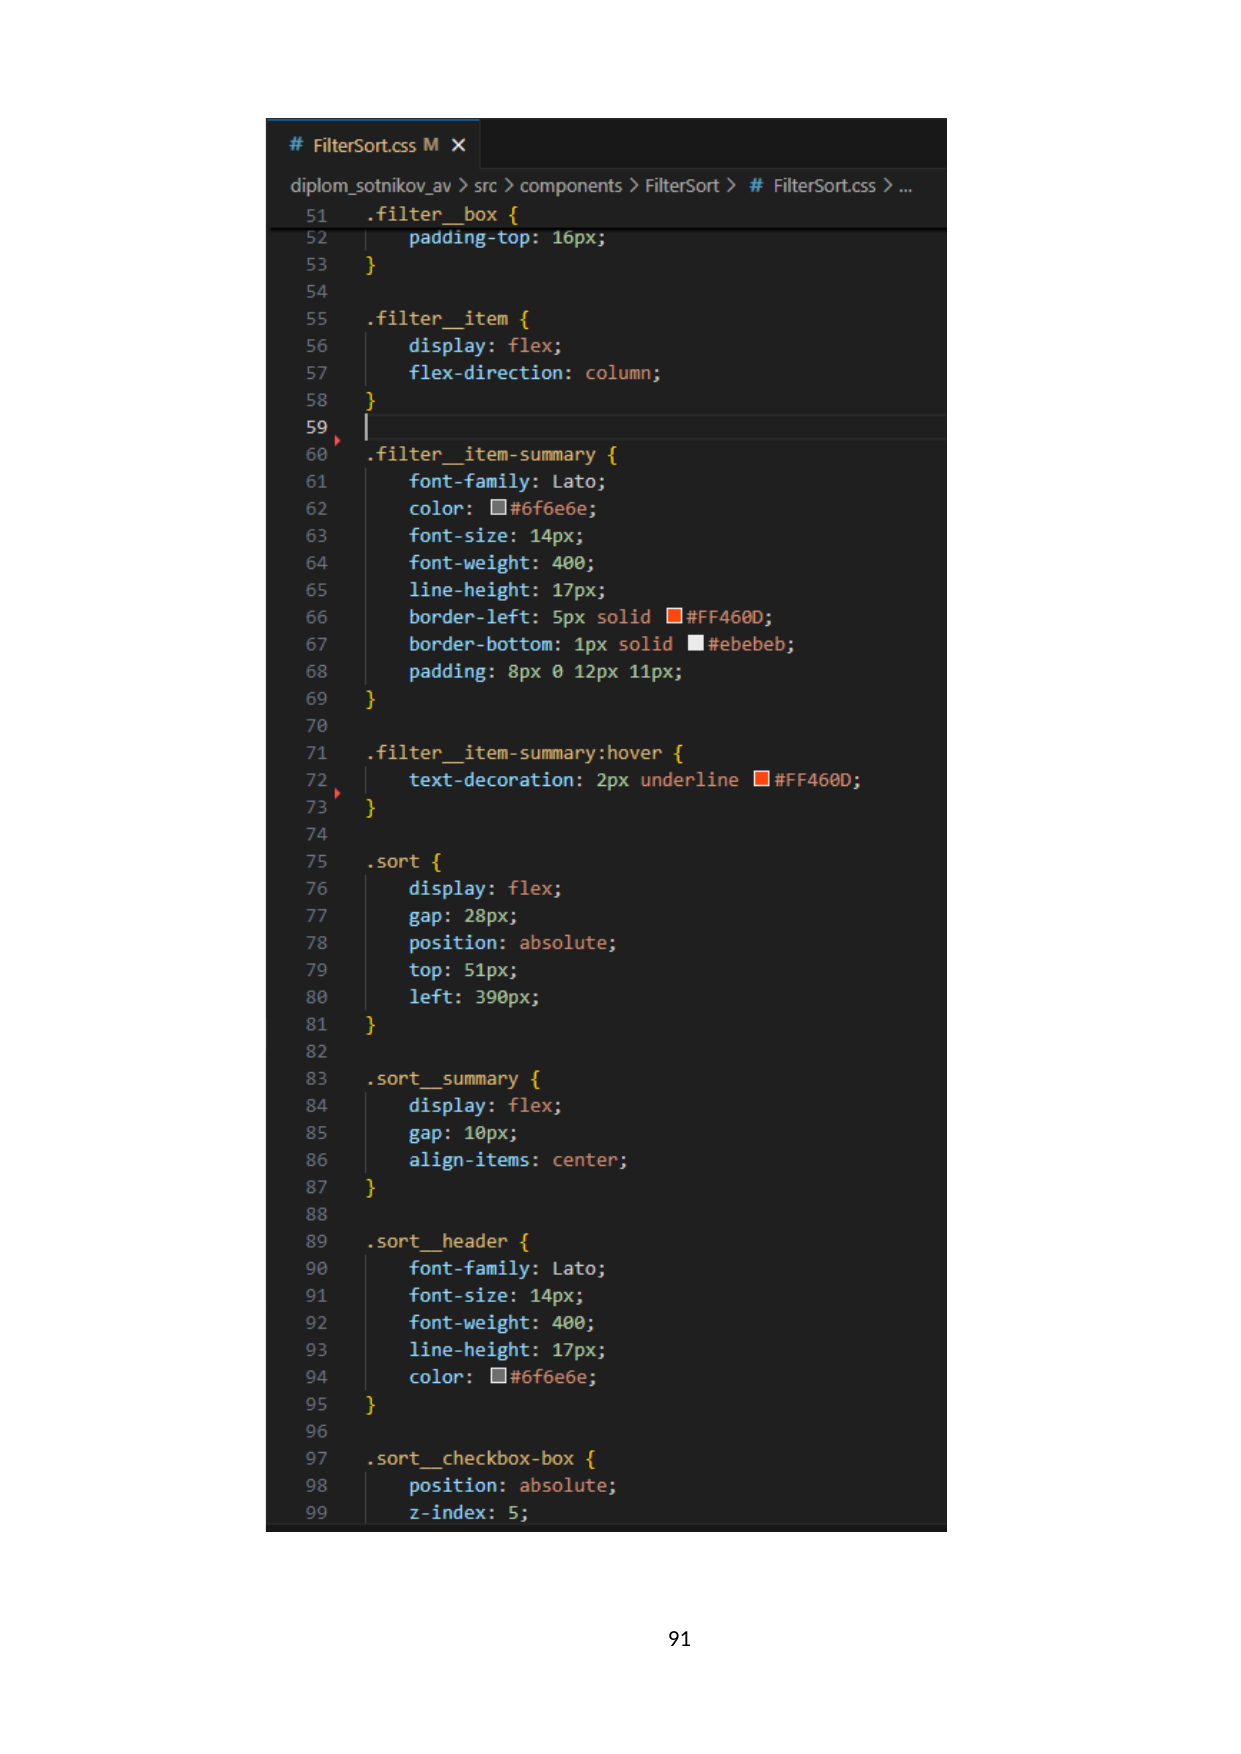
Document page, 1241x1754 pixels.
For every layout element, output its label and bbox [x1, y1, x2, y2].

picture [265, 118, 947, 1532]
